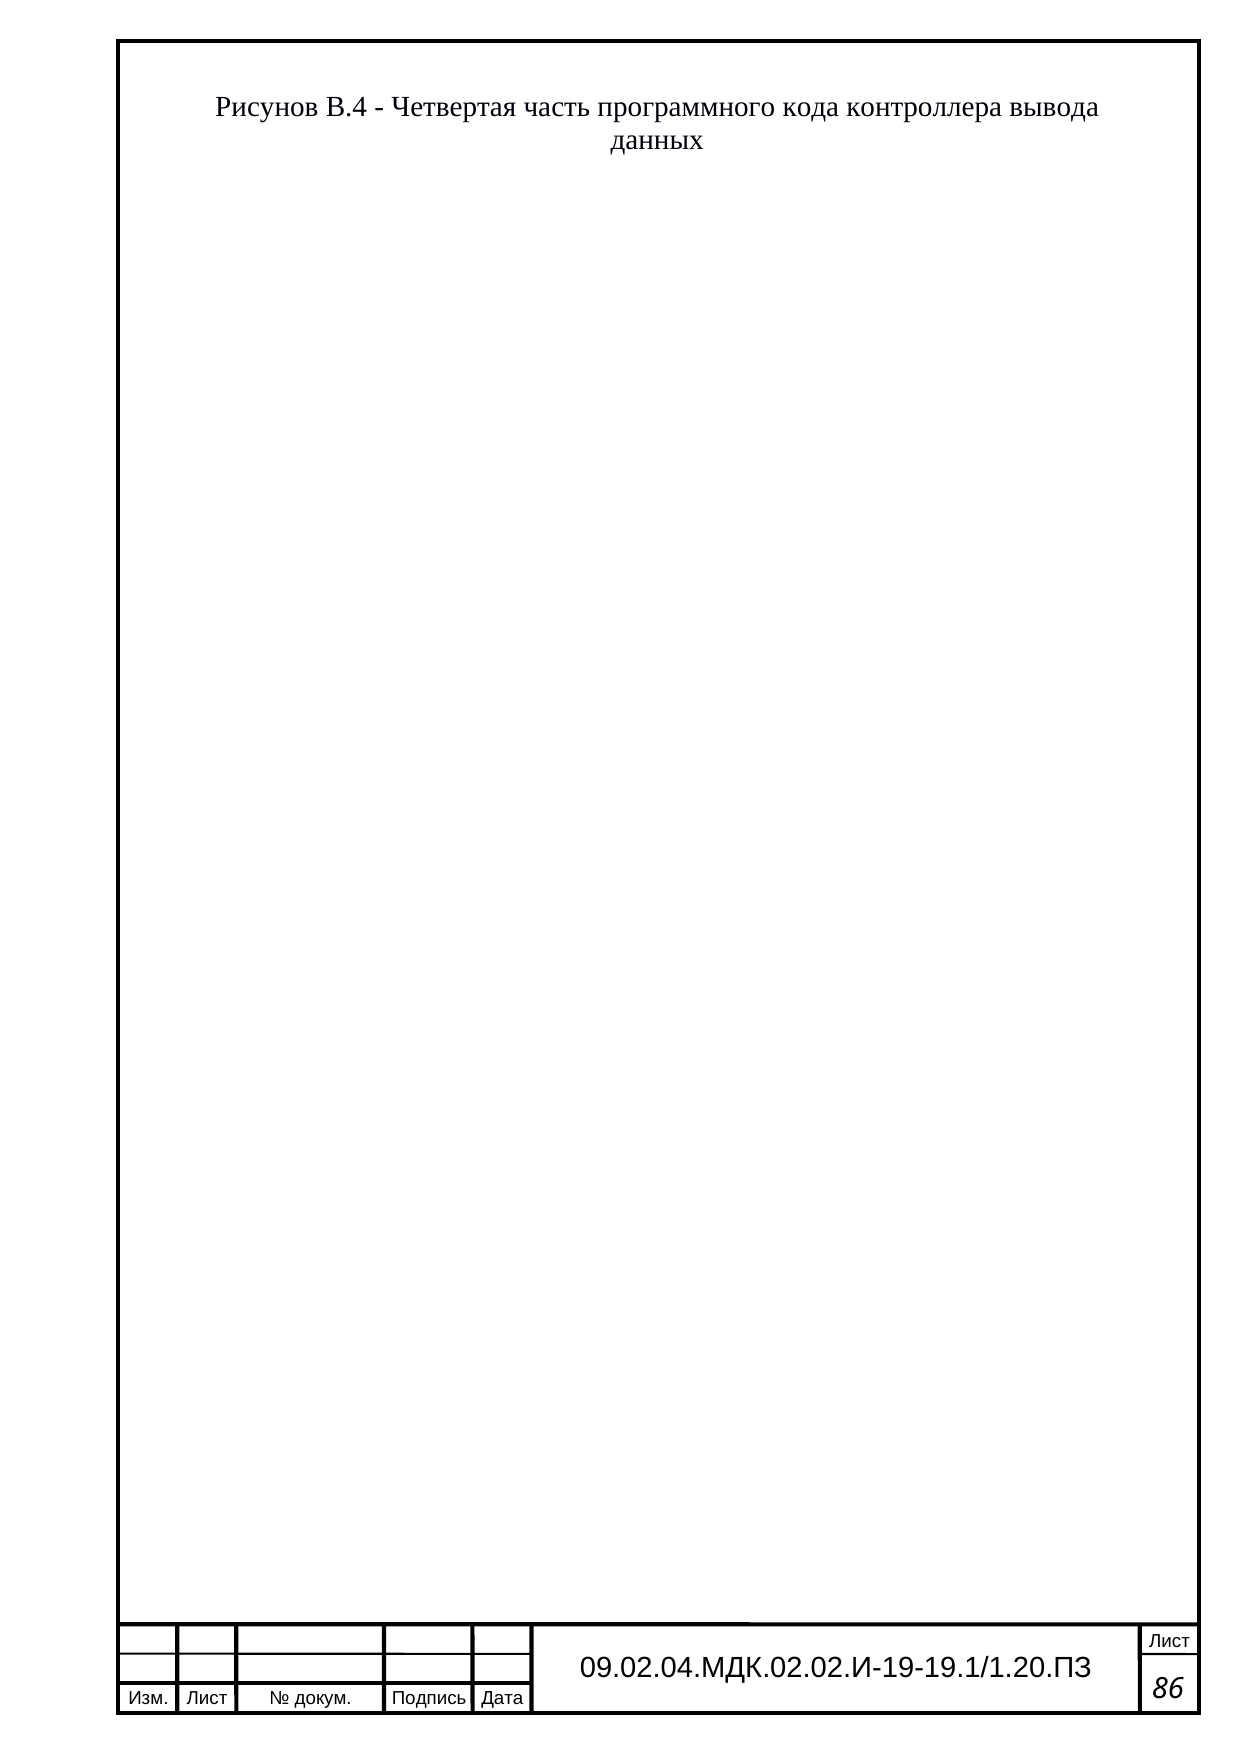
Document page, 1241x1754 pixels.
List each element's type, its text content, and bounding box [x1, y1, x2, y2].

list Рисунов В.4 - Четвертая часть программного кода контроллера вывода данных [177, 89, 1137, 156]
